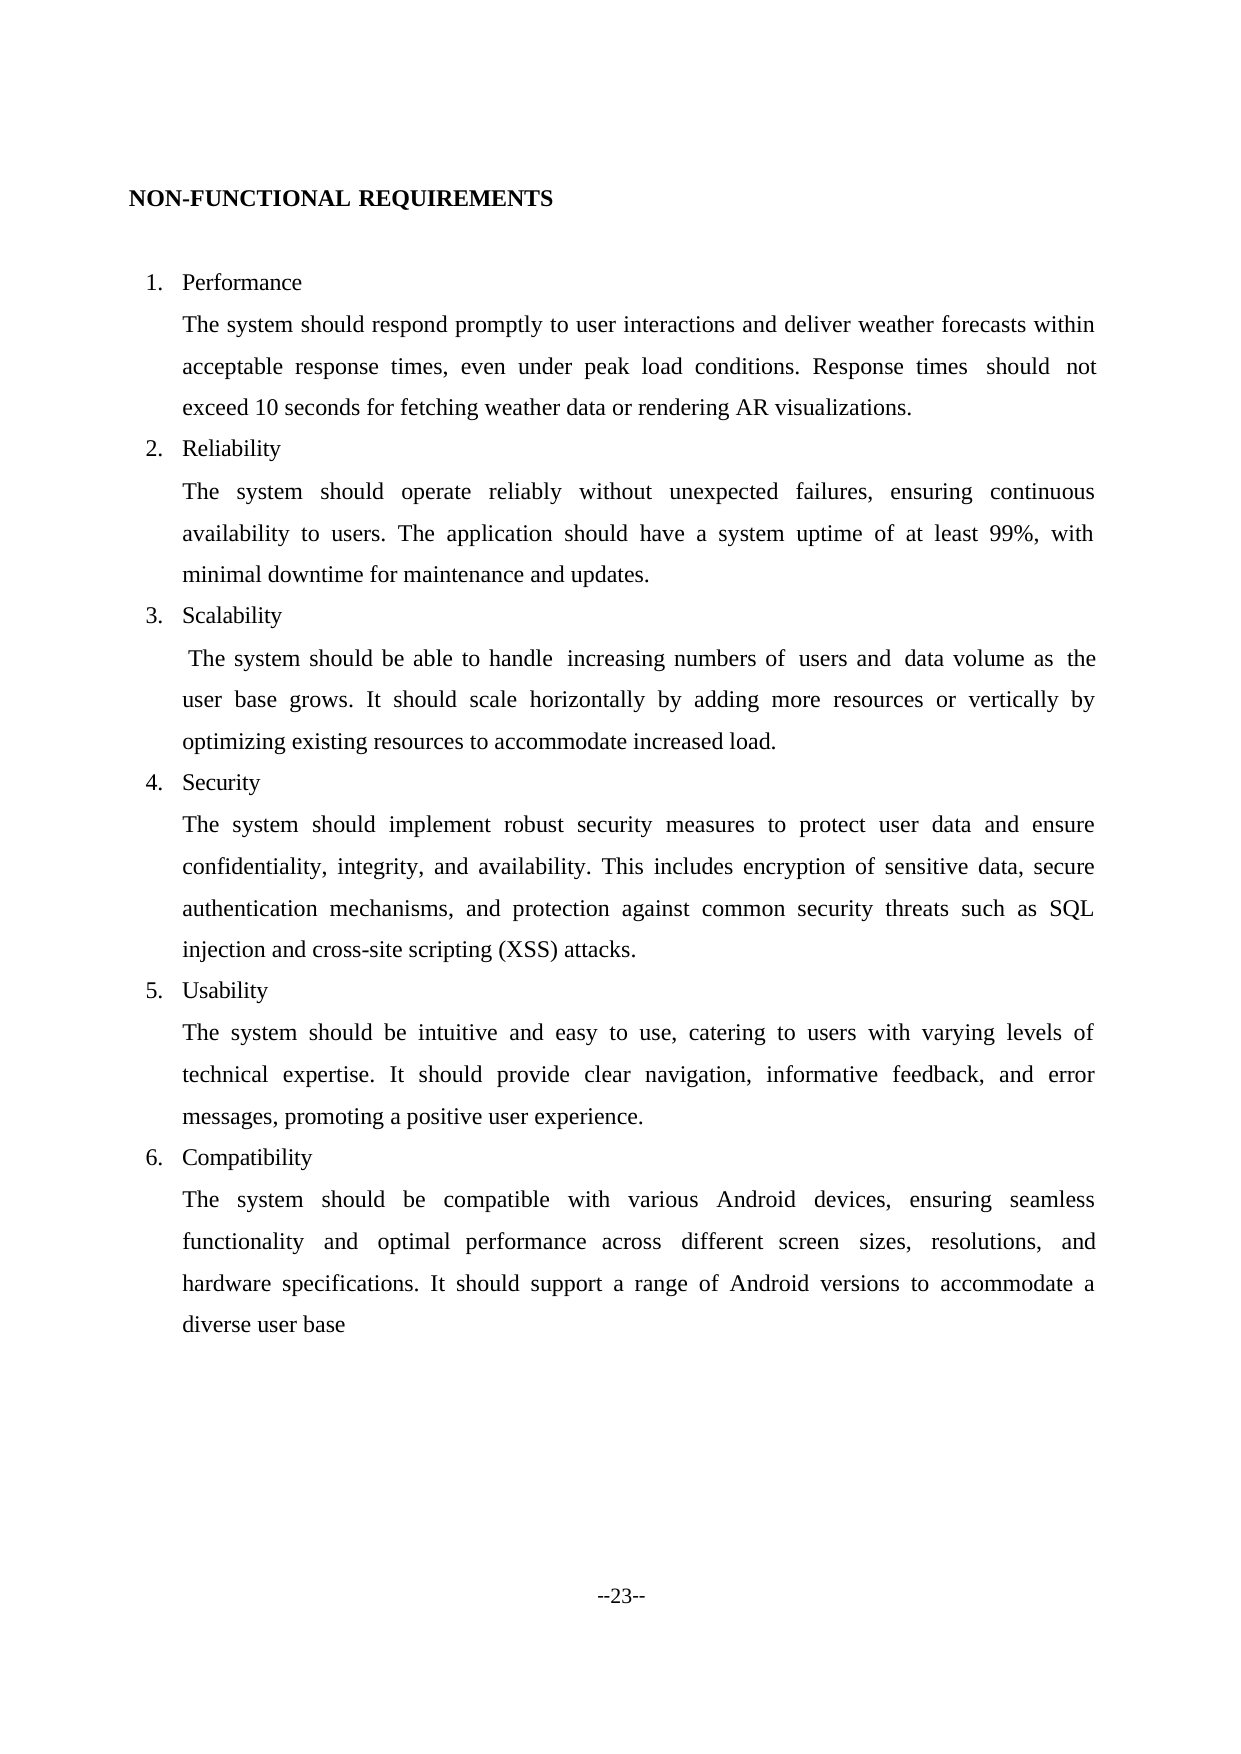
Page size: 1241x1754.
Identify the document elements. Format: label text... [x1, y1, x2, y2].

list Performance [145, 268, 1203, 296]
text The system should respond promptly to user interactions and deliver weather forecasts within acceptable response times, even under peak load conditions. Response times should not exceed 10 seconds for fetching weather data or rendering AR visualizations. [182, 310, 1097, 421]
text The system should be able to handle increasing numbers of users and data volume as the user base grows. It should scale horizontally by adding more resources or vertically by optimizing existing resources to accommodate increased load. [182, 644, 1096, 754]
list Compatibility [145, 1143, 1203, 1171]
subtitle NON-FUNCTIONAL REQUIREMENTS [129, 184, 1203, 212]
list Usability [145, 977, 1203, 1004]
list Security [145, 769, 1203, 796]
list Scalability [145, 602, 1203, 629]
text The system should be compatible with various Android devices, ensuring seamless functionality and optimal performance across different screen sizes, resolutions, and hardware specifications. It should support a range of Android versions to accommodate a diverse user base [182, 1185, 1096, 1338]
list Reliability [145, 435, 1203, 462]
text The system should implement robust security measures to protect user data and ensure confidentiality, integrity, and availability. This includes encryption of sensitive data, secure authentication mechanisms, and protection against common security threats such as SQL injection and cross-site scripting (XSS) attacks. [182, 810, 1096, 963]
text The system should operate reliably without unexpected failures, ensuring continuous availability to users. The application should have a system uptime of at least 99%, with minimal downtime for maintenance and updates. [182, 477, 1096, 588]
text The system should be intuitive and easy to use, catering to users with varying levels of technical expertise. It should provide clear navigation, informative feedback, and error messages, promoting a positive user experience. [182, 1018, 1096, 1129]
